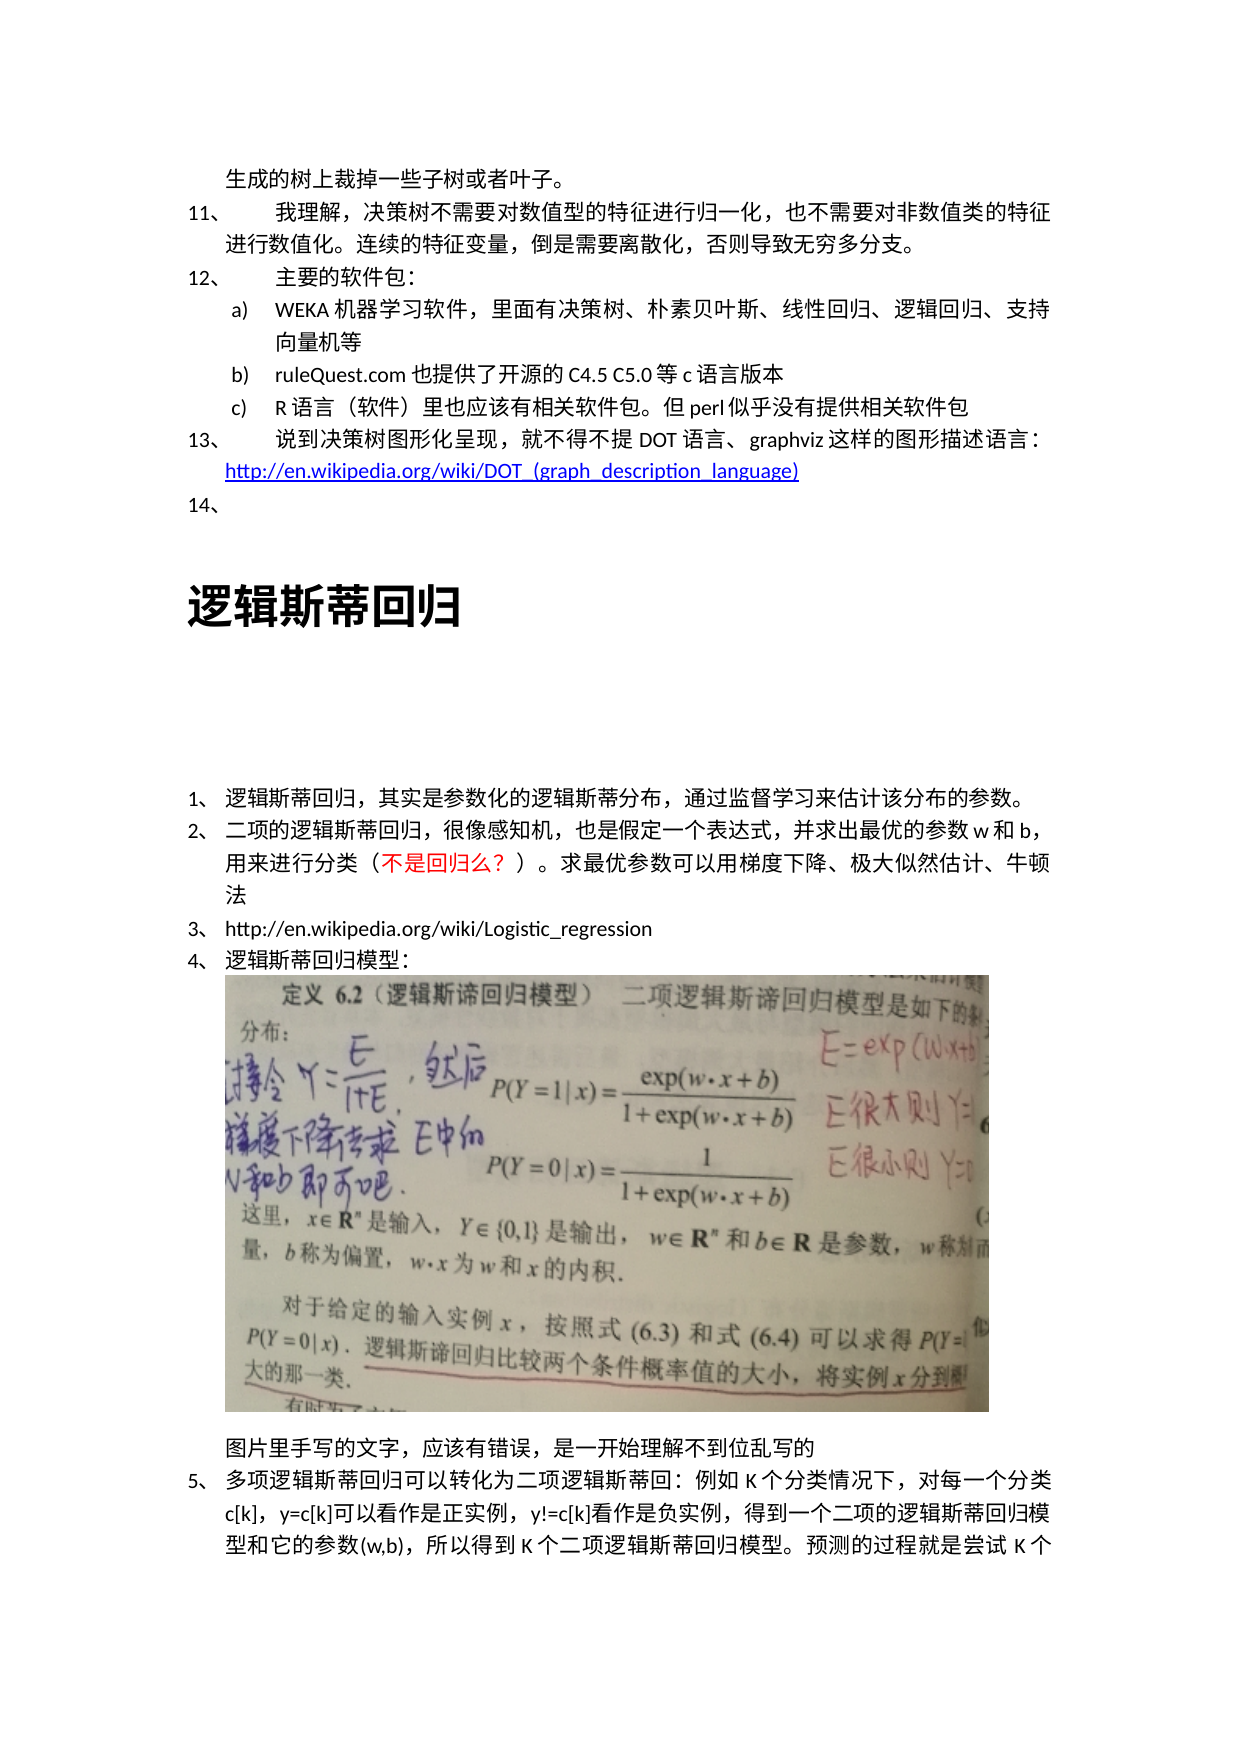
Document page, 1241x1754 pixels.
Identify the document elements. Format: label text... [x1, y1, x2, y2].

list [187, 1463, 1053, 1560]
list 说到决策树图形化呈现，就不得不提DOT语言、graphviz这样的图形描述语言：http://en.wikipedia.org/wiki/DOT_(graph_description_language) [187, 422, 1053, 487]
list 逻辑斯蒂回归，其实是参数化的逻辑斯蒂分布，通过监督学习来估计该分布的参数。 [187, 780, 1053, 813]
list http://en.wikipedia.org/wiki/Logistic_regression [187, 910, 1053, 943]
picture [225, 975, 989, 1412]
subtitle 逻辑斯蒂回归 [187, 555, 1053, 652]
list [187, 162, 1053, 194]
list 我理解，决策树不需要对数值型的特征进行归一化，也不需要对非数值类的特征进行数值化。连续的特征变量，倒是需要离散化，否则导致无穷多分支。 [187, 194, 1053, 259]
list 二项的逻辑斯蒂回归，很像感知机，也是假定一个表达式，并求出最优的参数w和b，用来进行分类（不是回归么？）。求最优参数可以用梯度下降、极大似然估计、牛顿法 [187, 813, 1053, 910]
list WEKA机器学习软件，里面有决策树、朴素贝叶斯、线性回归、逻辑回归、支持向量机等 [231, 292, 1053, 357]
list R语言（软件）里也应该有相关软件包。但perl似乎没有提供相关软件包 [231, 389, 1053, 422]
list ruleQuest.com也提供了开源的C4.5 C5.0等c语言版本 [231, 357, 1053, 389]
list 主要的软件包： [187, 259, 1053, 292]
